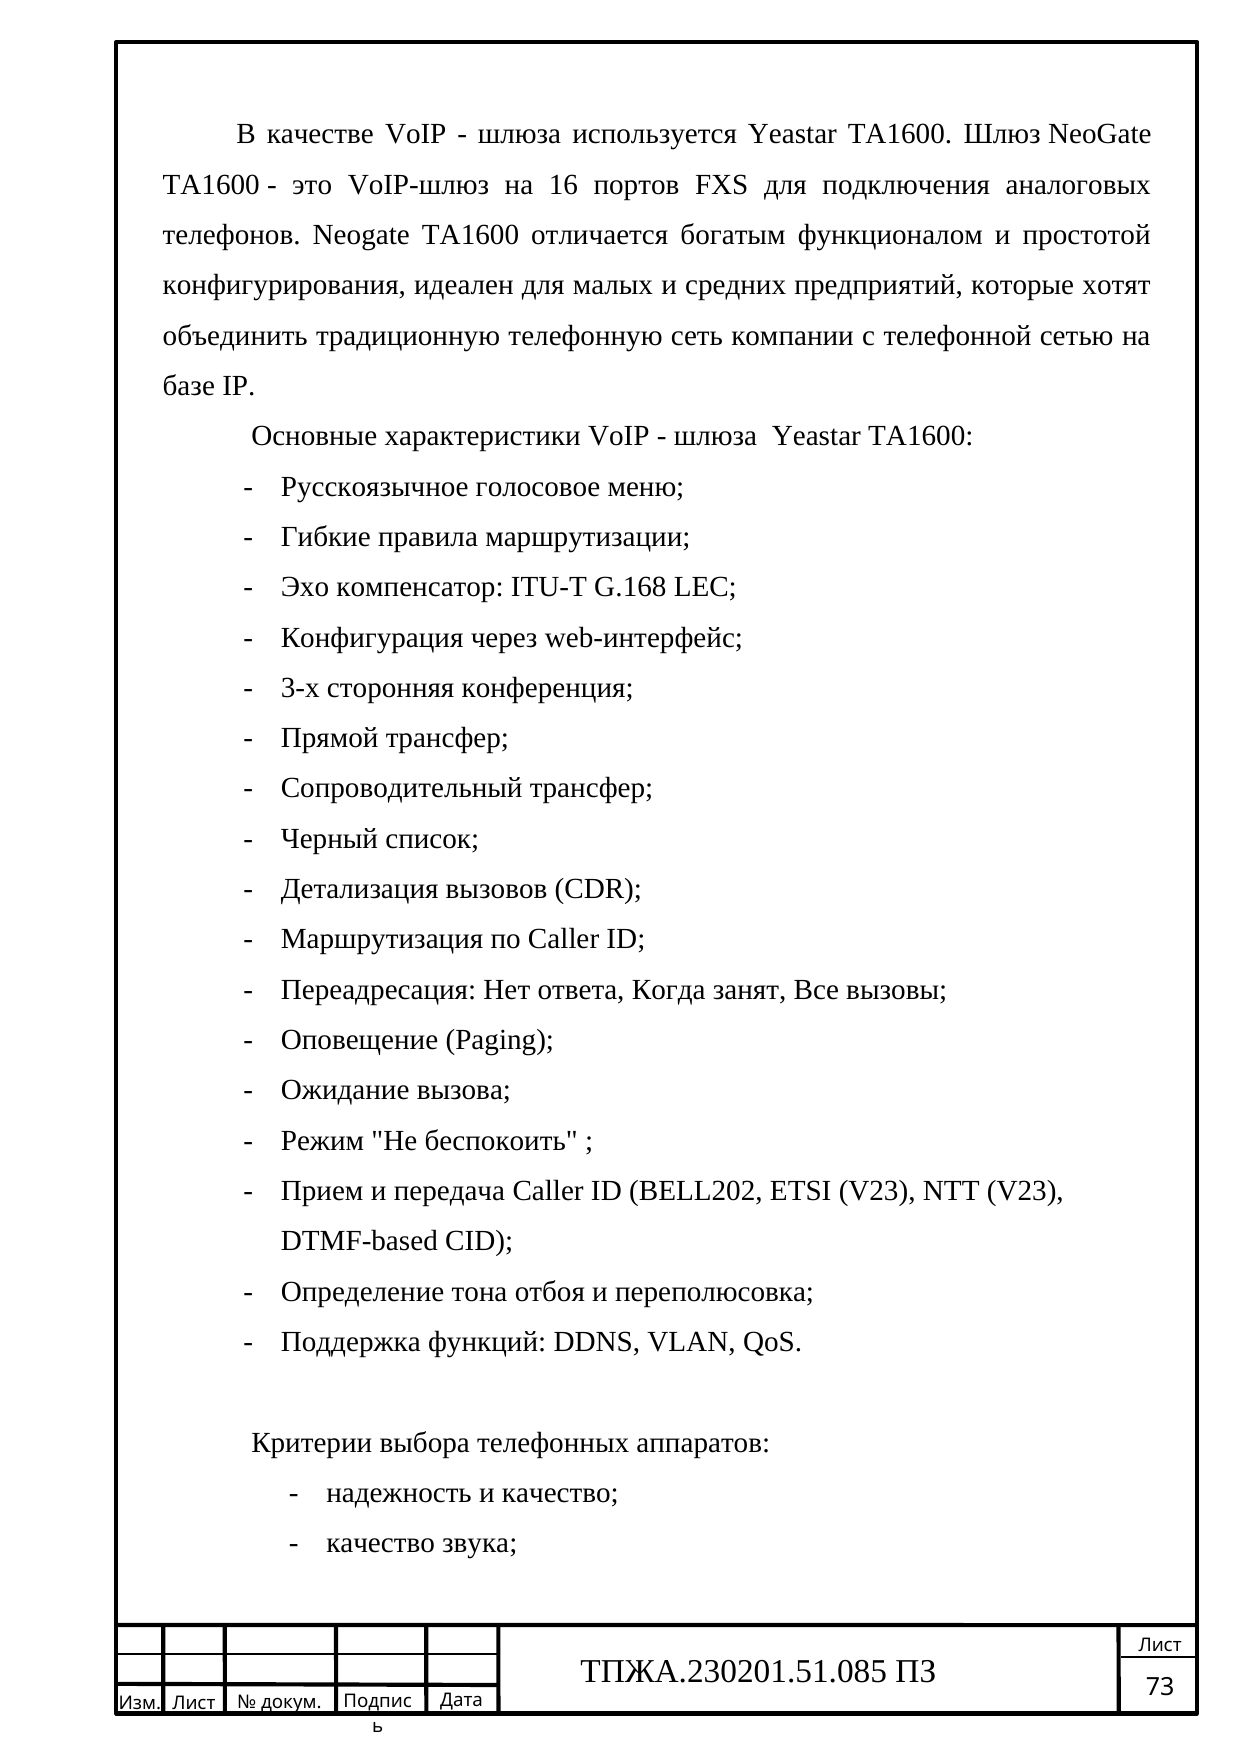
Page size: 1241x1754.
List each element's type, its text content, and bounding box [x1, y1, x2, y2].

list Черный список; [243, 821, 1152, 854]
list Сопроводительный трансфер; [243, 771, 1152, 804]
list Маршрутизация по Caller ID; [243, 922, 1152, 955]
list надежность и качество; [288, 1475, 1152, 1508]
list Поддержка функций: DDNS, VLAN, QoS. [243, 1324, 1152, 1358]
list Гибкие правила маршрутизации; [243, 519, 1152, 553]
list Режим "Не беспокоить" ; [243, 1123, 1152, 1156]
text В качестве VoIP - шлюза используется Yeastar TA1600. Шлюз NeoGate TA1600 - это VoIP-шлюз на 16 портов FXS для подключения аналоговых телефонов. Neogate TA1600 отличается богатым функционалом и простотой конфигурирования, идеален для малых и средних предприятий, которые хотят объединить традиционную телефонную сеть компании с телефонной сетью на базе IP. [162, 234, 1152, 402]
list Переадресация: Нет ответа, Когда занят, Все вызовы; [243, 972, 1152, 1005]
text Основные характеристики VoIP - шлюза Yeastar TA1600: [162, 418, 1152, 452]
list Конфигурация через web-интерфейс; [243, 620, 1152, 653]
text Критерии выбора телефонных аппаратов: [162, 1425, 1152, 1458]
list Прием и передача Caller ID (BELL202, ETSI (V23), NTT (V23), DTMF-based CID); [243, 1173, 1152, 1257]
list Прямой трансфер; [243, 720, 1152, 754]
list Русскоязычное голосовое меню; [243, 469, 1152, 502]
list Определение тона отбоя и переполюсовка; [243, 1274, 1152, 1307]
text В качестве VoIP - шлюза используется Yeastar TA1600. Шлюз NeoGate TA1600 - это VoIP-шлюз на 16 портов FXS для подключения аналоговых телефонов. Neogate TA1600 отличается богатым функционалом и простотой конфигурирования, идеален для малых и средних предприятий, которые хотят объединить традиционную телефонную сеть компании с телефонной сетью на базе IP. [162, 117, 1152, 231]
list 3-х сторонняя конференция; [243, 670, 1152, 703]
list качество звука; [288, 1525, 1152, 1559]
list Ожидание вызова; [243, 1072, 1152, 1106]
list Оповещение (Paging); [243, 1022, 1152, 1056]
list Эхо компенсатор: ITU-T G.168 LEC; [243, 569, 1152, 603]
list Детализация вызовов (CDR); [243, 871, 1152, 905]
